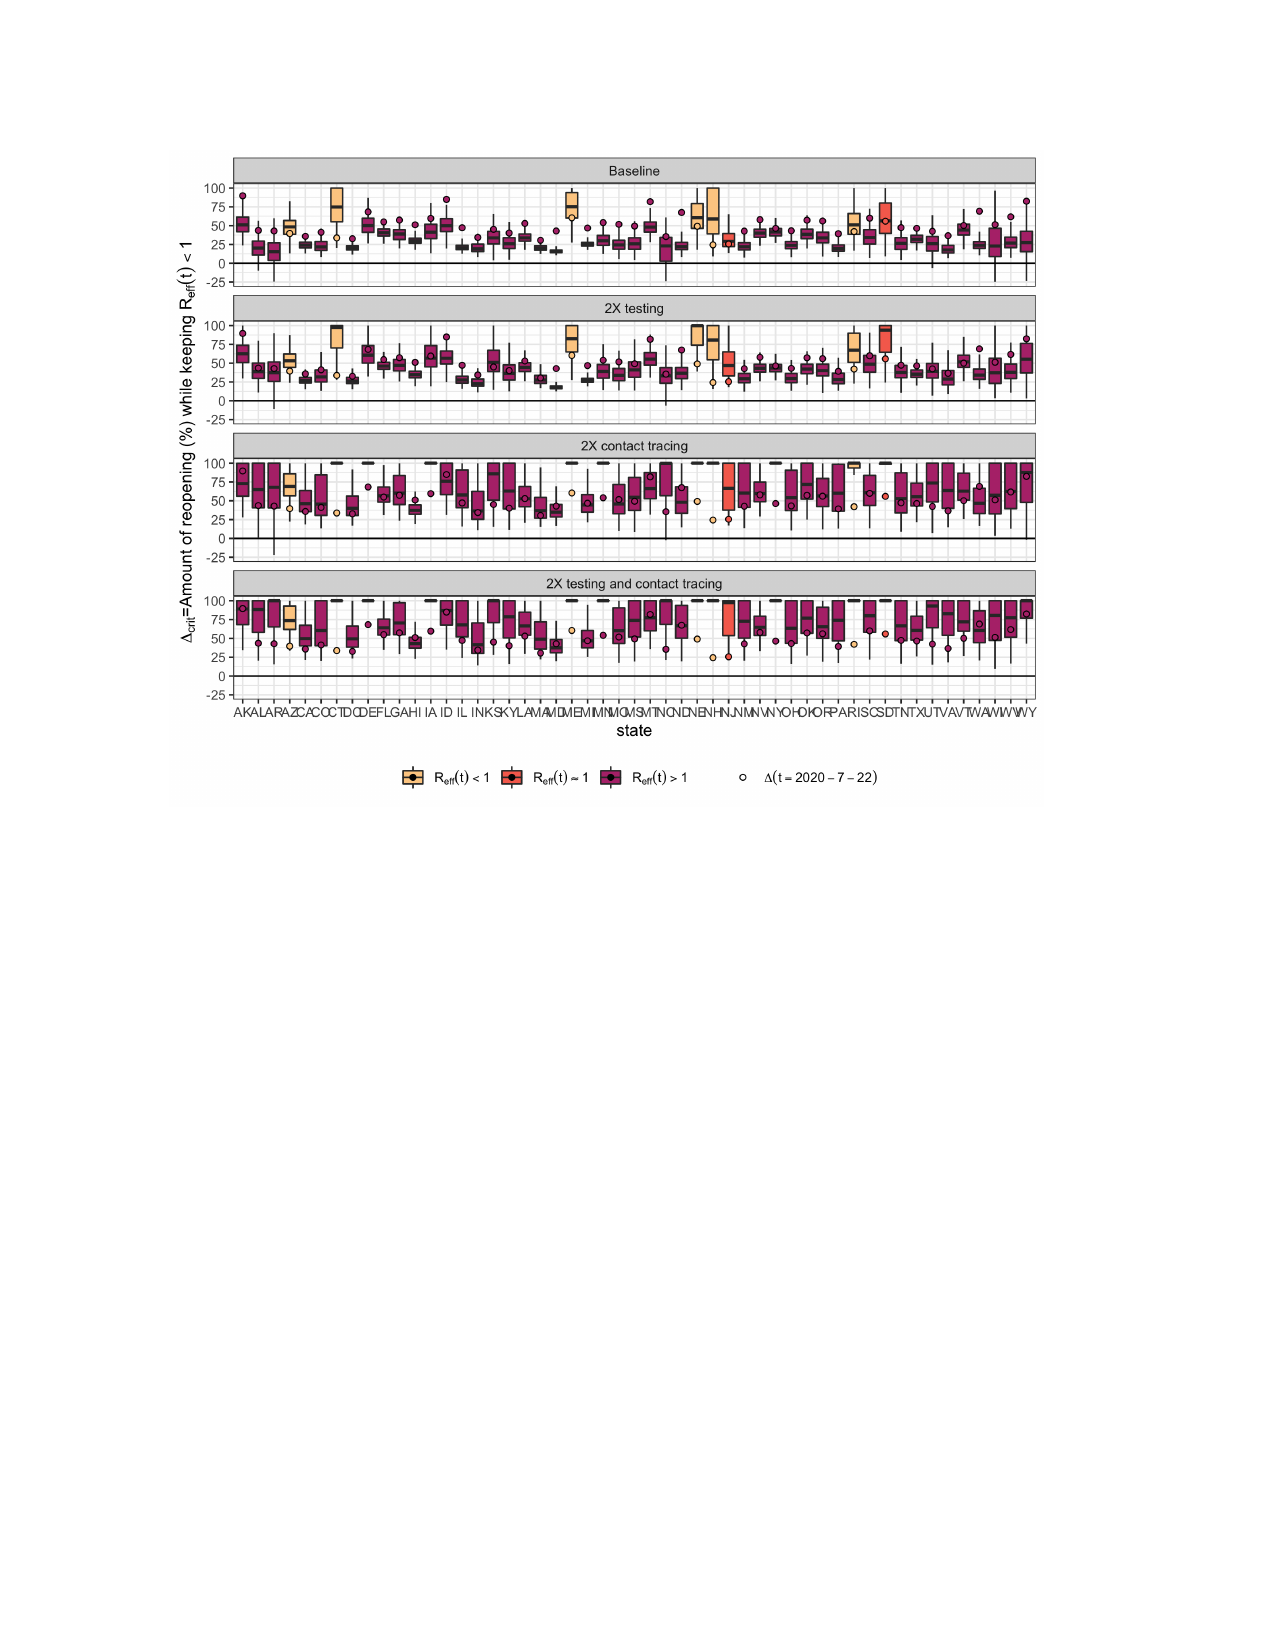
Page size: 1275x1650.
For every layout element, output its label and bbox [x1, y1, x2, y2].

picture [168, 150, 1044, 807]
